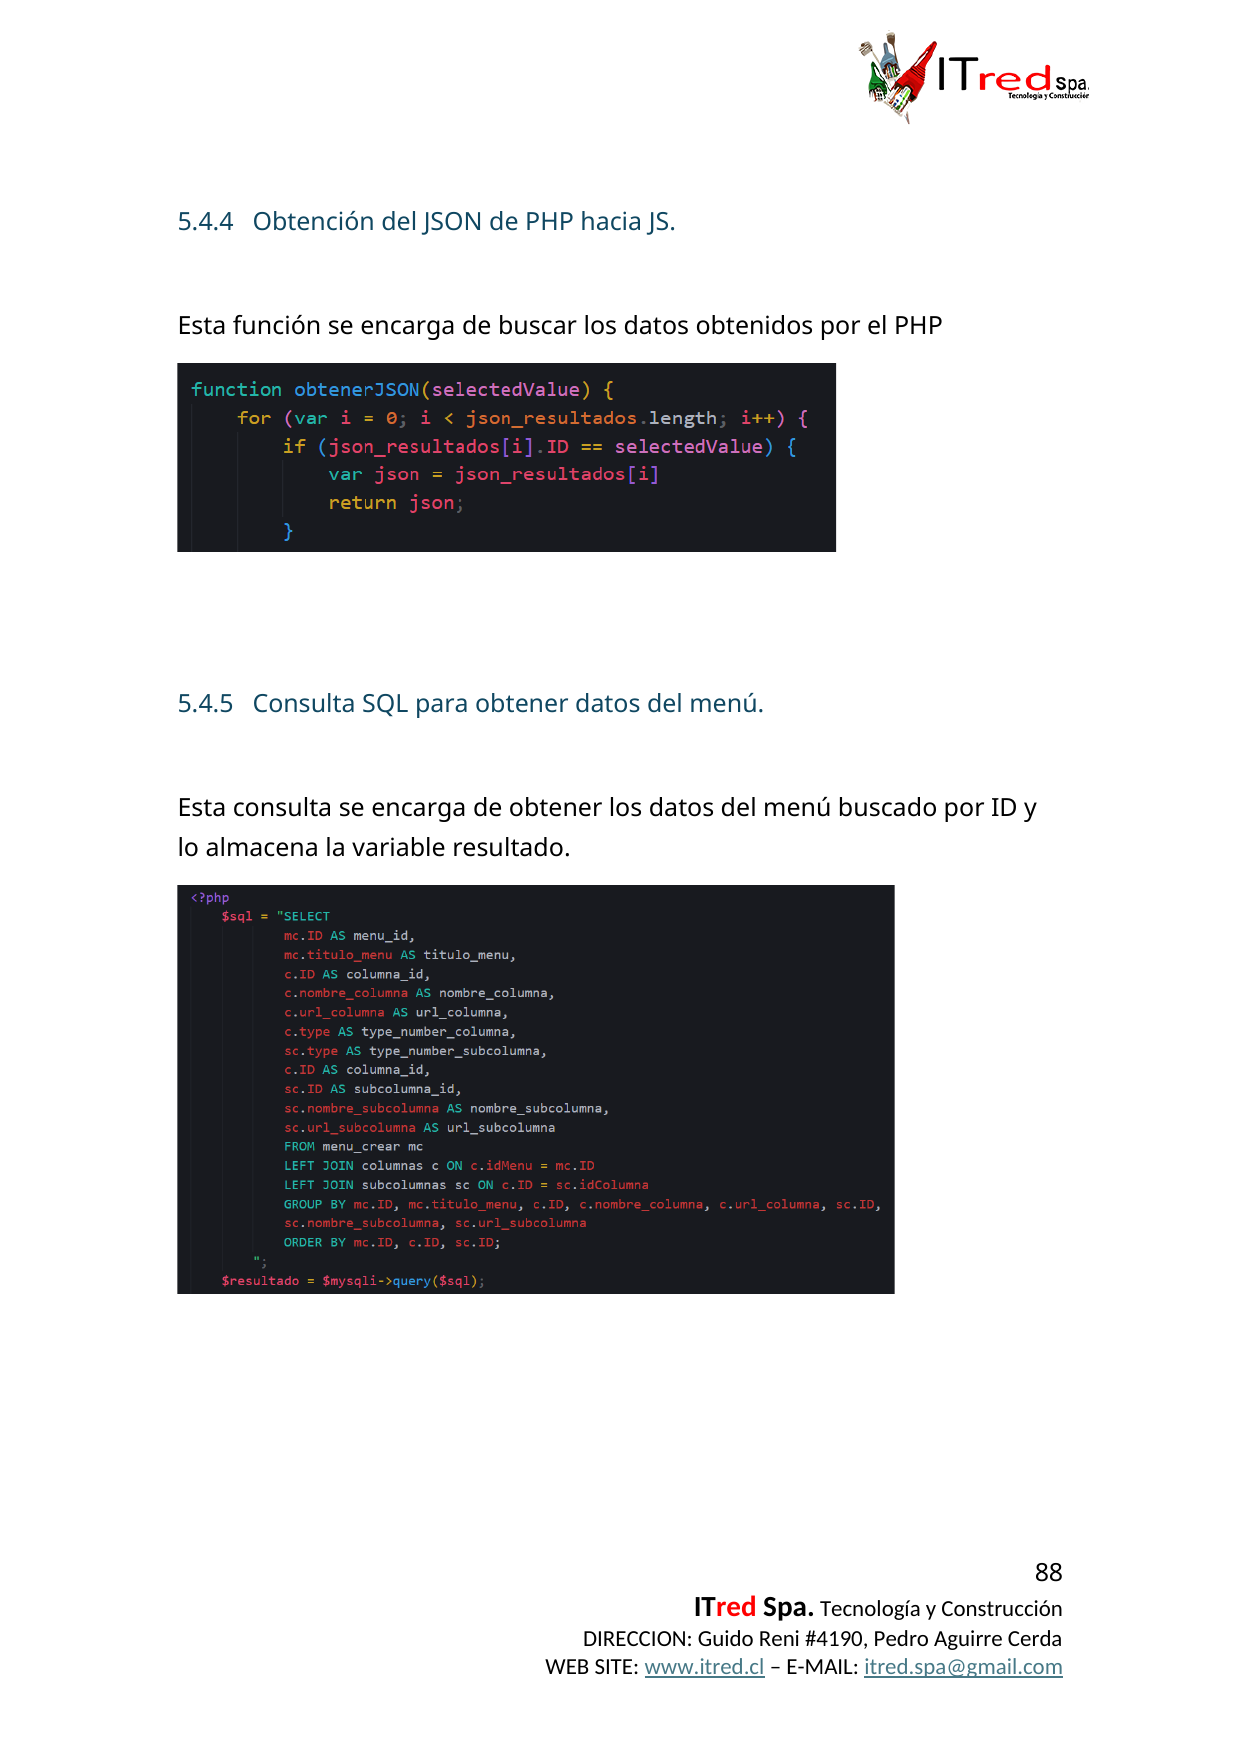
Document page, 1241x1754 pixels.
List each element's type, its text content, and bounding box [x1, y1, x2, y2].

picture [177, 885, 895, 1294]
subtitle Consulta SQL para obtener datos del menú. [177, 686, 1063, 720]
picture [177, 363, 837, 552]
picture [857, 30, 1089, 124]
text Esta consulta se encarga de obtener los datos del menú buscado por ID y lo almacena la variable resultado. [177, 790, 1063, 863]
subtitle Obtención del JSON de PHP hacia JS. [177, 204, 1063, 238]
text Esta función se encarga de buscar los datos obtenidos por el PHP [177, 308, 1063, 342]
